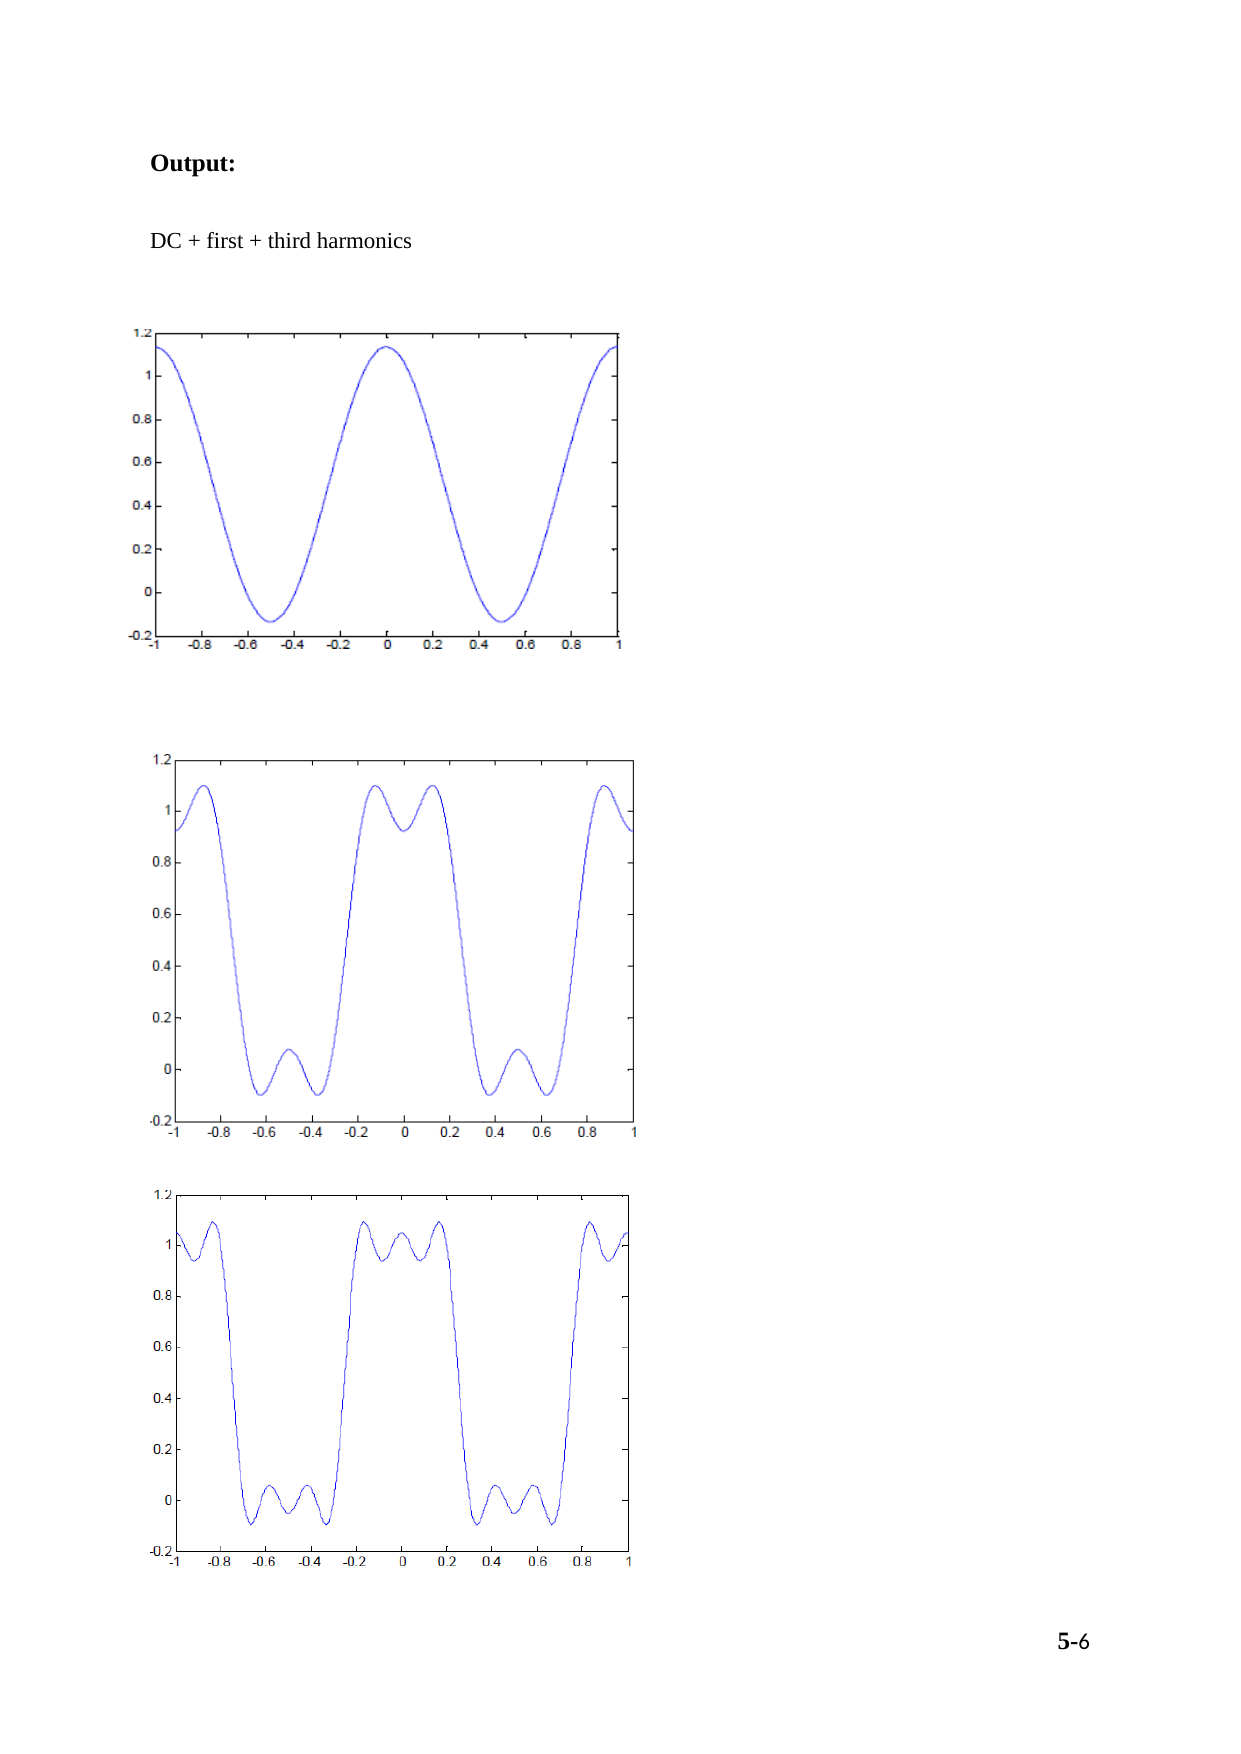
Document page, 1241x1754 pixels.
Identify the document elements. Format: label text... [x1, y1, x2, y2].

picture [127, 329, 622, 649]
text DC + first + third harmonics [150, 227, 1113, 253]
text Output: [150, 148, 1113, 177]
picture [150, 1190, 631, 1566]
picture [150, 754, 637, 1137]
